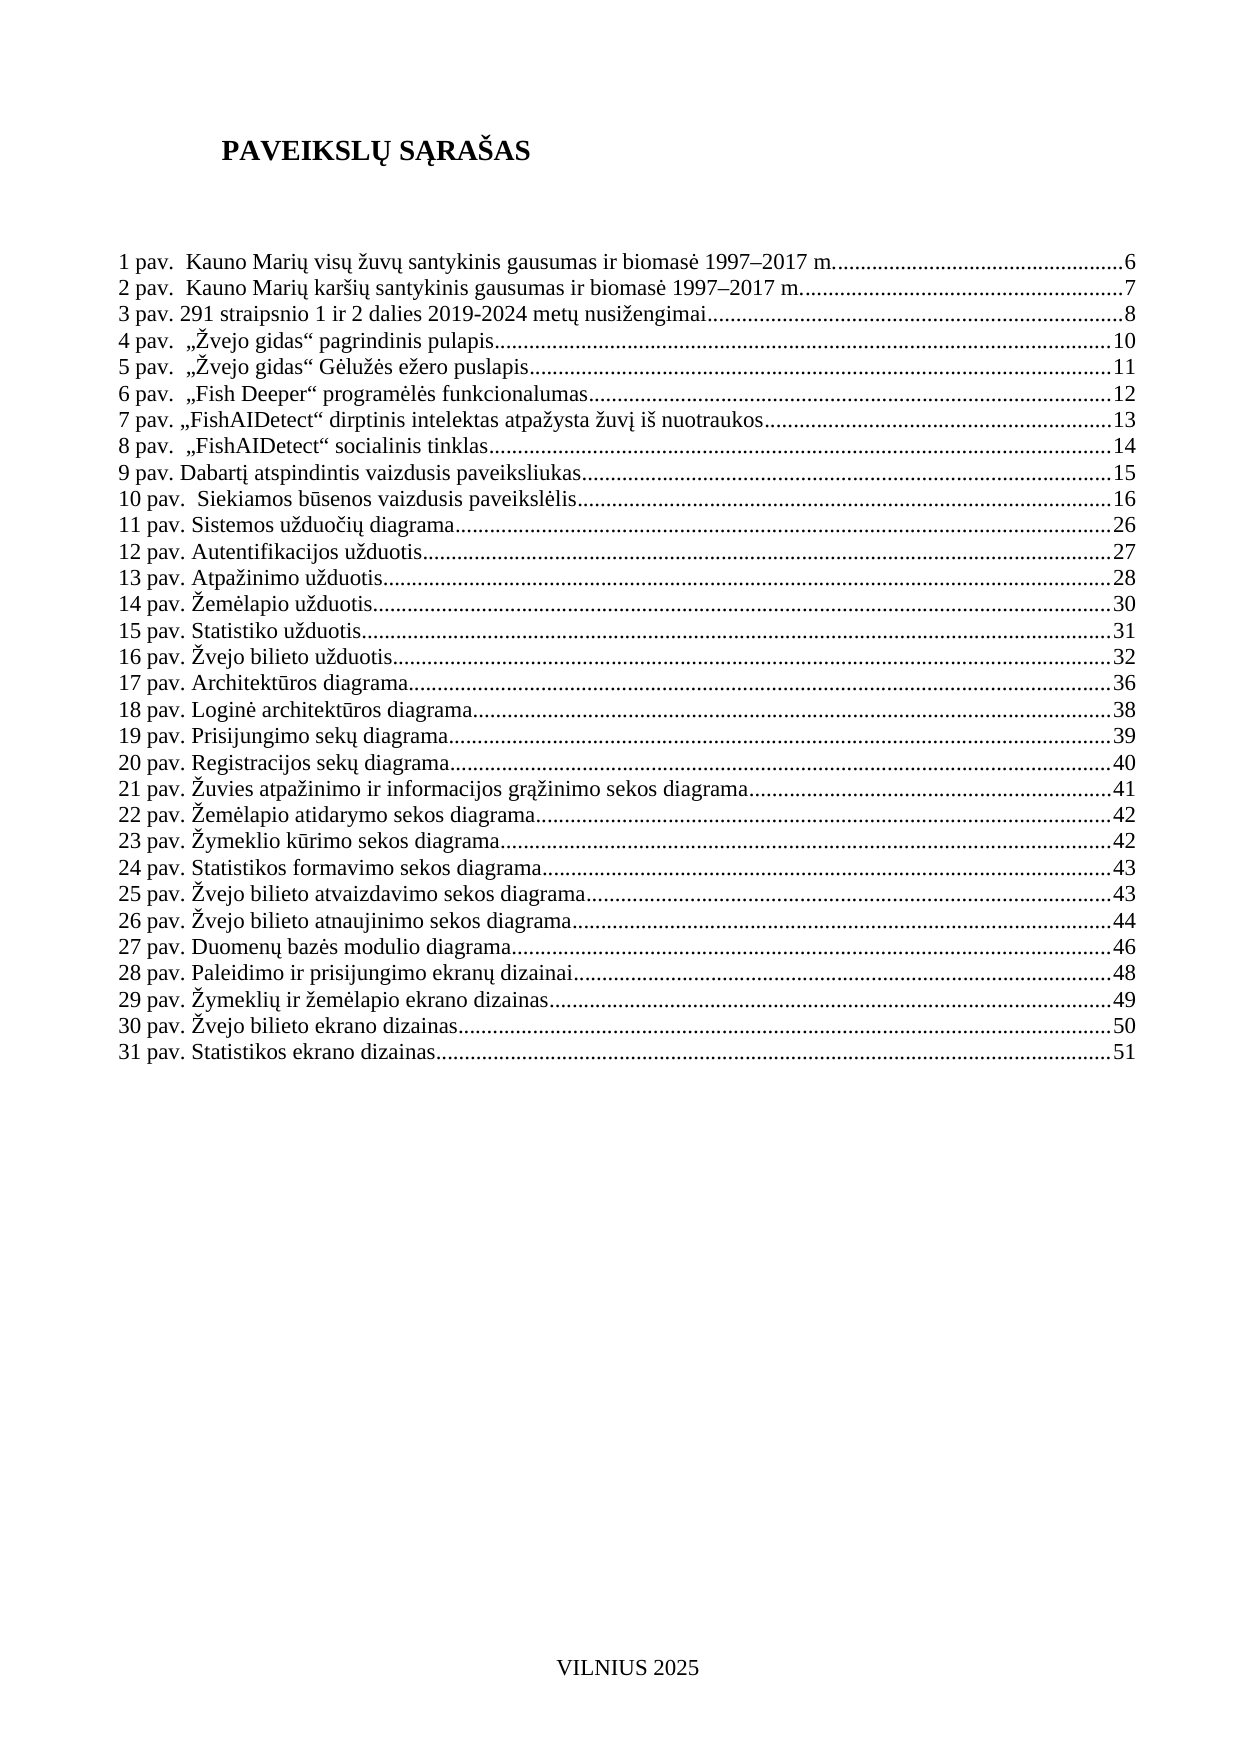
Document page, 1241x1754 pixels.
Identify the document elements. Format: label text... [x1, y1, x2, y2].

text 25 pav. Žvejo bilieto atvaizdavimo sekos diagrama 43 [118, 880, 1137, 907]
text 13 pav. Atpažinimo užduotis 28 [118, 564, 1137, 590]
text 26 pav. Žvejo bilieto atnaujinimo sekos diagrama 44 [118, 907, 1137, 933]
text 30 pav. Žvejo bilieto ekrano dizainas 50 [118, 1012, 1137, 1038]
text 4 pav. „Žvejo gidas“ pagrindinis pulapis 10 [118, 327, 1137, 353]
text 27 pav. Duomenų bazės modulio diagrama 46 [118, 933, 1137, 959]
text 21 pav. Žuvies atpažinimo ir informacijos grąžinimo sekos diagrama 41 [118, 775, 1137, 801]
text PAVEIKSLŲ SĄRAŠAS [162, 133, 1137, 167]
text 19 pav. Prisijungimo sekų diagrama 39 [118, 722, 1137, 748]
text 5 pav. „Žvejo gidas“ Gėlužės ežero puslapis 11 [118, 353, 1137, 379]
text 11 pav. Sistemos užduočių diagrama 26 [118, 511, 1137, 538]
text 1 pav. Kauno Marių visų žuvų santykinis gausumas ir biomasė 1997–2017 m. 6 [118, 248, 1137, 274]
text 2 pav. Kauno Marių karšių santykinis gausumas ir biomasė 1997–2017 m. 7 [118, 274, 1137, 301]
text 28 pav. Paleidimo ir prisijungimo ekranų dizainai 48 [118, 959, 1137, 986]
text 3 pav. 291 straipsnio 1 ir 2 dalies 2019-2024 metų nusižengimai 8 [118, 301, 1137, 327]
text 9 pav. Dabartį atspindintis vaizdusis paveiksliukas 15 [118, 459, 1137, 485]
text 16 pav. Žvejo bilieto užduotis 32 [118, 643, 1137, 669]
text 14 pav. Žemėlapio užduotis 30 [118, 590, 1137, 617]
text 20 pav. Registracijos sekų diagrama 40 [118, 748, 1137, 775]
text 22 pav. Žemėlapio atidarymo sekos diagrama 42 [118, 801, 1137, 828]
text 12 pav. Autentifikacijos užduotis 27 [118, 538, 1137, 564]
text 10 pav. Siekiamos būsenos vaizdusis paveikslėlis 16 [118, 485, 1137, 511]
text 23 pav. Žymeklio kūrimo sekos diagrama 42 [118, 828, 1137, 854]
text 15 pav. Statistiko užduotis 31 [118, 617, 1137, 643]
text 31 pav. Statistikos ekrano dizainas 51 [118, 1038, 1137, 1065]
text 29 pav. Žymeklių ir žemėlapio ekrano dizainas 49 [118, 986, 1137, 1012]
text 7 pav. „FishAIDetect“ dirptinis intelektas atpažysta žuvį iš nuotraukos 13 [118, 406, 1137, 432]
text 17 pav. Architektūros diagrama 36 [118, 669, 1137, 696]
text 6 pav. „Fish Deeper“ programėlės funkcionalumas 12 [118, 379, 1137, 406]
text 18 pav. Loginė architektūros diagrama 38 [118, 696, 1137, 722]
text 24 pav. Statistikos formavimo sekos diagrama 43 [118, 854, 1137, 880]
text 8 pav. „FishAIDetect“ socialinis tinklas 14 [118, 432, 1137, 459]
